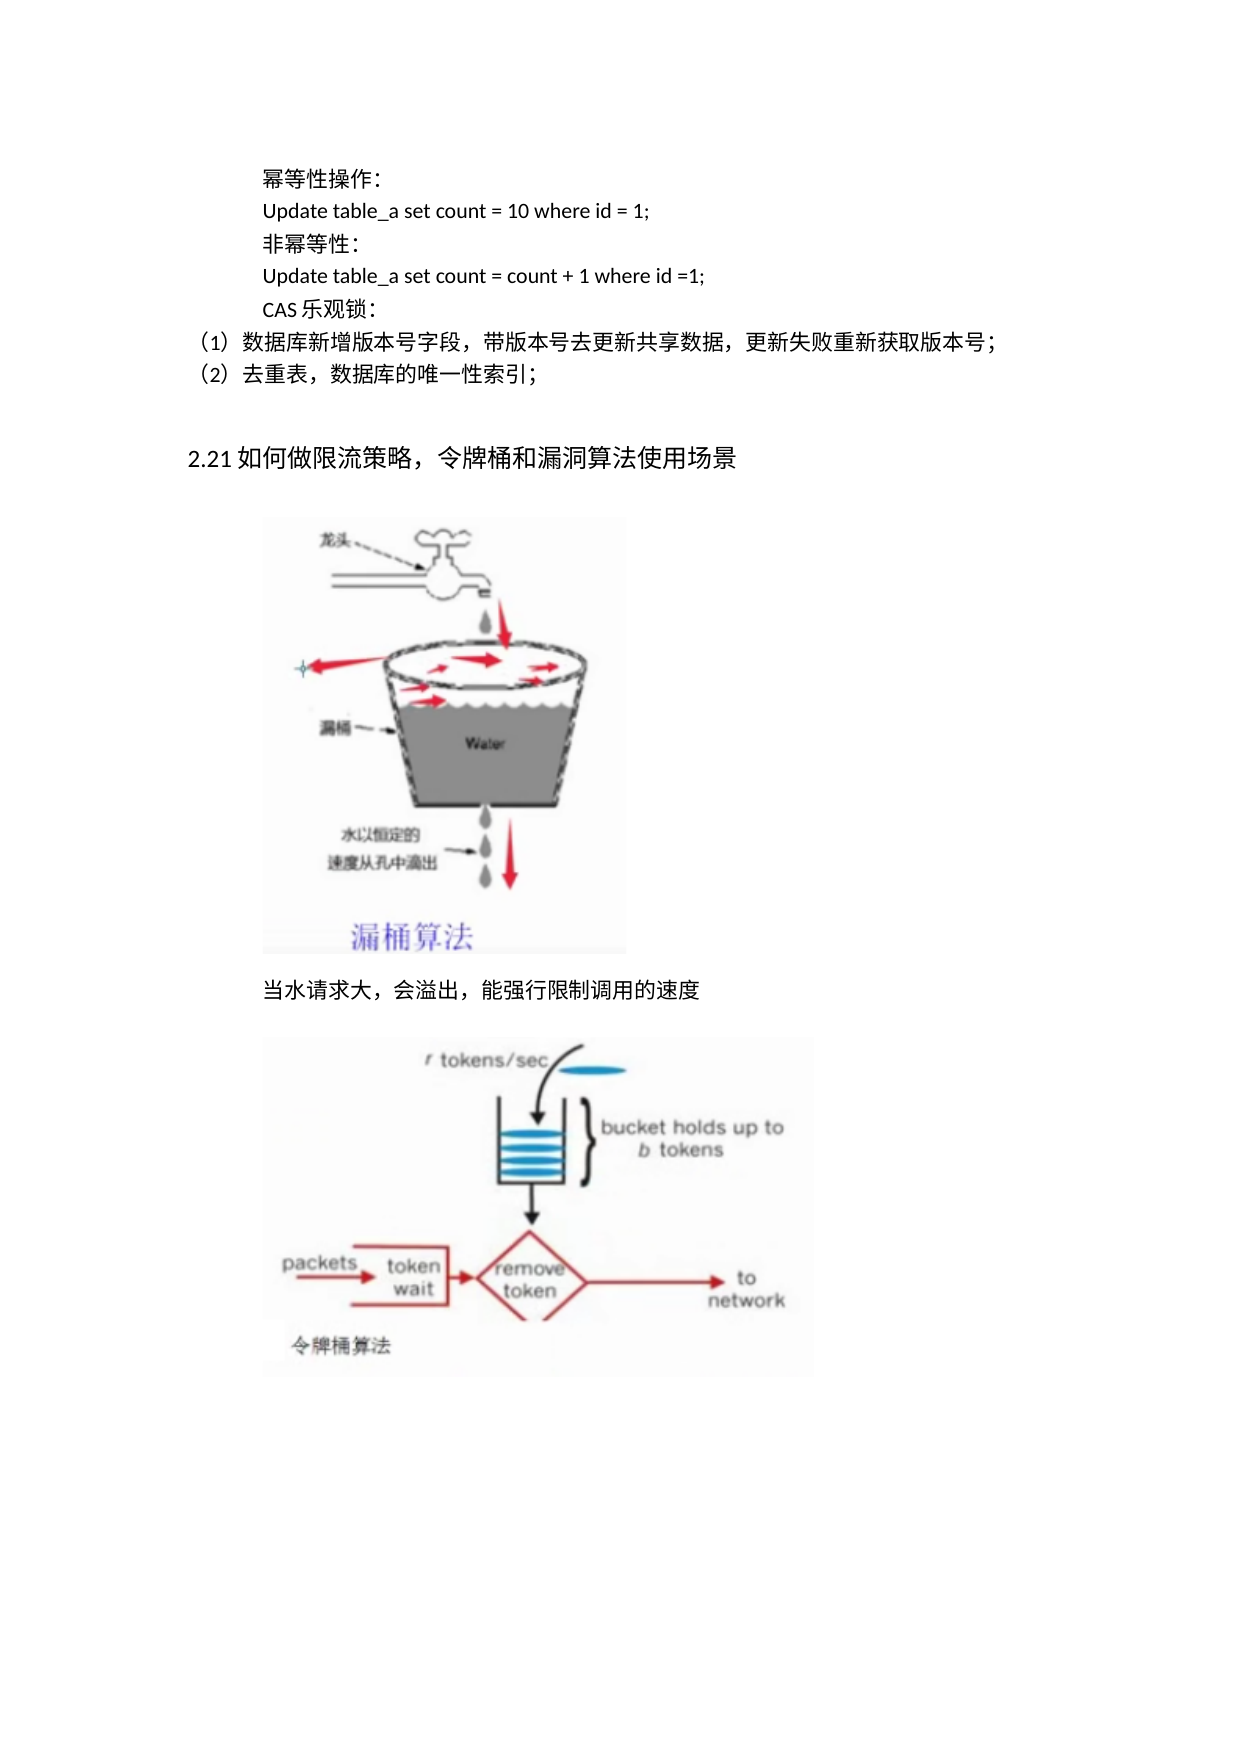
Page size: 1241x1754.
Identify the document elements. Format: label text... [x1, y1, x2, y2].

text CAS乐观锁： [187, 292, 1053, 324]
picture [262, 517, 627, 954]
subtitle 2.21如何做限流策略，令牌桶和漏洞算法使用场景 [187, 424, 1053, 489]
list 数据库新增版本号字段，带版本号去更新共享数据，更新失败重新获取版本号； [187, 324, 1053, 357]
text 幂等性操作： [187, 162, 1053, 194]
list 去重表，数据库的唯一性索引； [187, 357, 1053, 389]
text Update table_a set count = 10 where id = 1; [187, 194, 1053, 227]
text 当水请求大，会溢出，能强行限制调用的速度 [187, 972, 1053, 1005]
text 非幂等性： [187, 227, 1053, 259]
picture [262, 1037, 814, 1377]
text Update table_a set count = count + 1 where id =1; [187, 259, 1053, 292]
